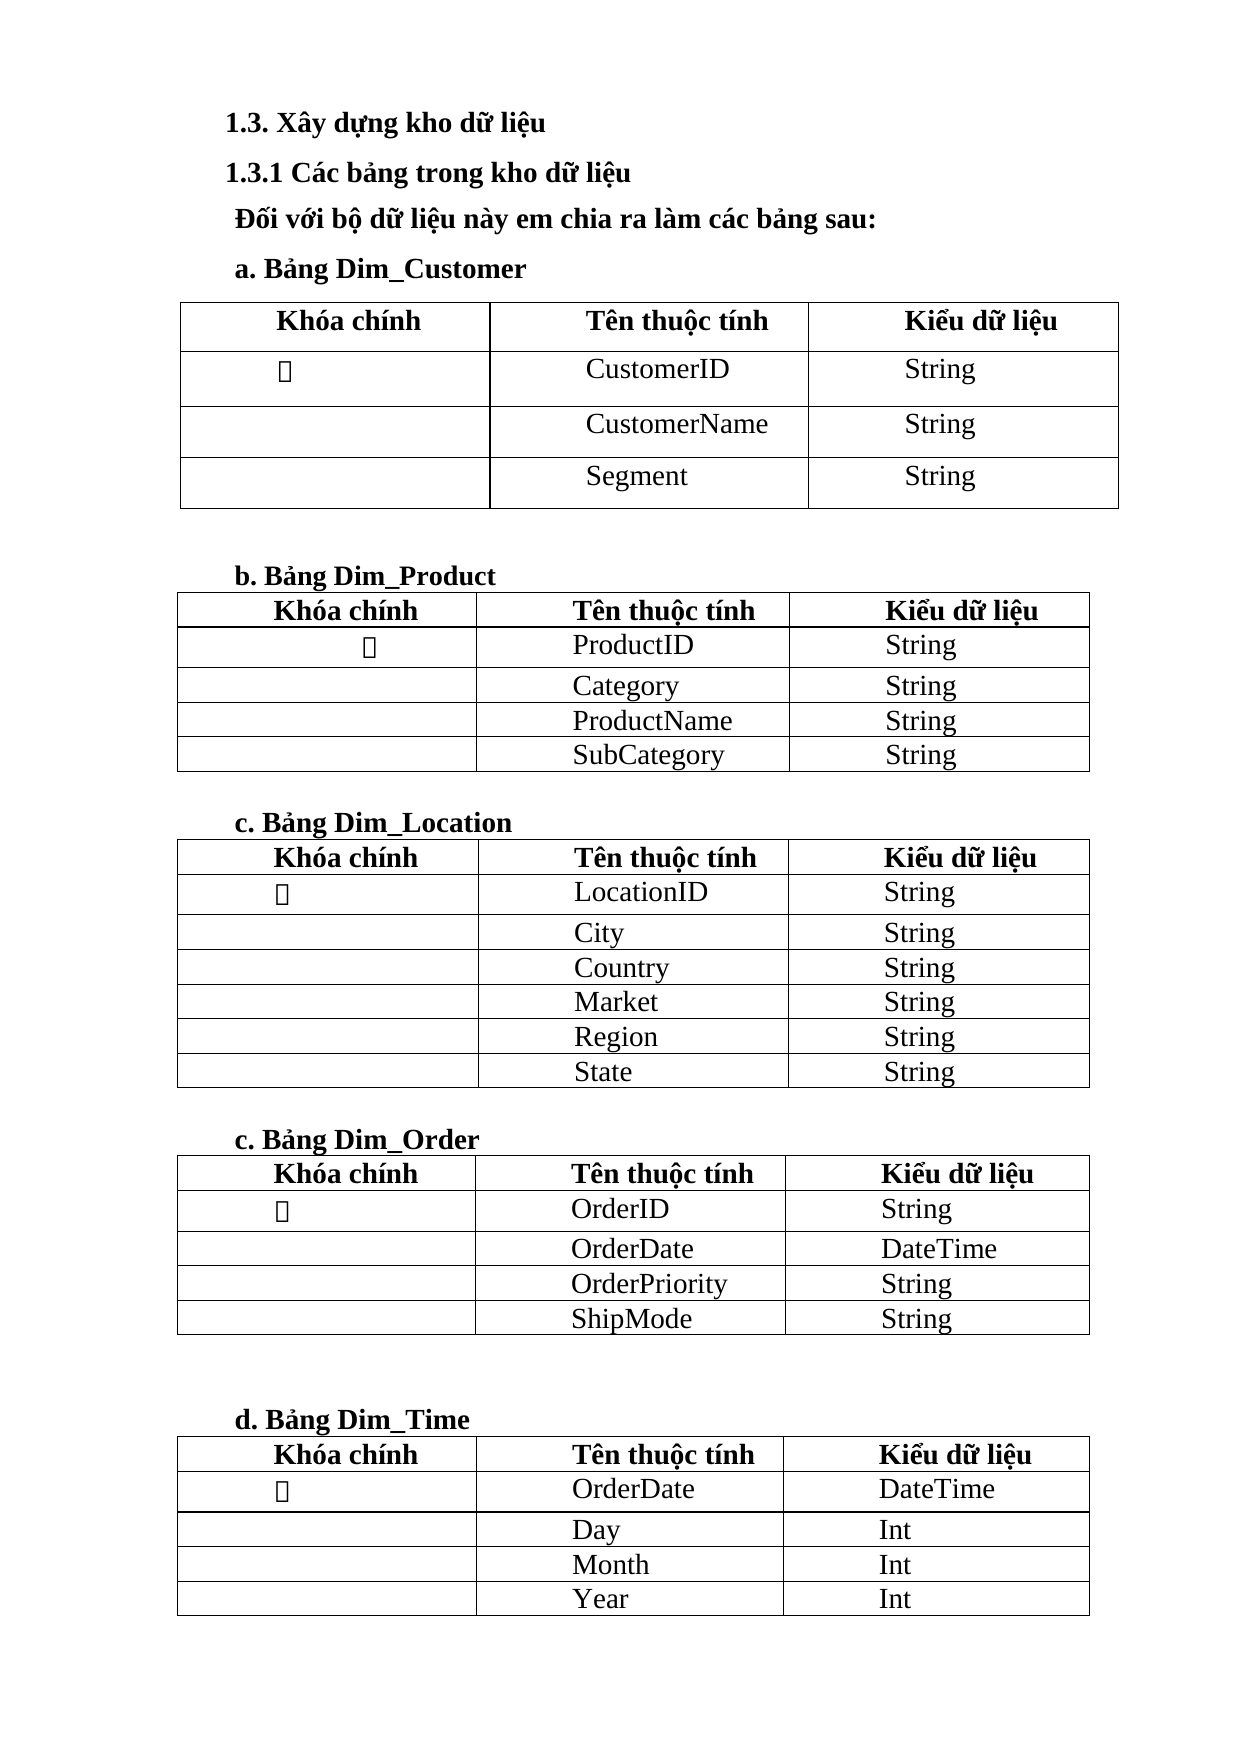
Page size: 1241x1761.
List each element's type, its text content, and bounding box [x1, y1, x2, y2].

table_cell CustomerName [491, 407, 808, 457]
table_cell [178, 1301, 475, 1334]
table_header Kiểu dữ liệu [784, 1437, 1089, 1471]
text a. Bảng Dim_Customer [234, 251, 1090, 285]
table_cell OrderID [476, 1191, 785, 1231]
table_cell [178, 1513, 476, 1546]
table_cell [178, 1232, 475, 1265]
table_cell [181, 407, 489, 457]
table_cell Int [784, 1582, 1089, 1615]
table_cell String [790, 737, 1089, 771]
text Đối với bộ dữ liệu này em chia ra làm các bảng sau: [234, 201, 1090, 234]
table_cell 🔑 [181, 352, 489, 406]
table_cell String [789, 985, 1089, 1018]
table_cell String [786, 1266, 1089, 1300]
table_cell OrderDate [477, 1472, 783, 1511]
table_cell String [786, 1301, 1089, 1334]
table_header Tên thuộc tính [491, 303, 808, 351]
table_cell String [790, 668, 1089, 702]
table_cell 🔑 [178, 628, 476, 667]
table_cell State [479, 1054, 788, 1087]
subtitle 1.3. Xây dựng kho dữ liệu [225, 105, 1090, 138]
table_cell [178, 915, 478, 949]
table_cell [178, 737, 476, 771]
table_cell [181, 458, 489, 508]
table_cell String [809, 407, 1118, 457]
table_cell Int [784, 1513, 1089, 1546]
table_cell [178, 985, 478, 1018]
table_cell OrderDate [476, 1232, 785, 1265]
table_cell String [789, 1054, 1089, 1087]
table_cell [178, 1019, 478, 1053]
table_cell ProductName [477, 703, 789, 736]
table_header Tên thuộc tính [477, 593, 789, 626]
text c. Bảng Dim_Location [234, 805, 1090, 839]
table_cell OrderPriority [476, 1266, 785, 1300]
table_cell ProductID [477, 628, 789, 667]
table_cell String [809, 458, 1118, 508]
text c. Bảng Dim_Order [234, 1122, 1090, 1155]
table_header Kiểu dữ liệu [789, 840, 1089, 873]
table_cell Int [784, 1547, 1089, 1581]
table_cell Segment [491, 458, 808, 508]
table_header Khóa chính [178, 593, 476, 626]
table_cell String [789, 875, 1089, 914]
table_cell String [789, 1019, 1089, 1053]
subtitle 1.3.1 Các bảng trong kho dữ liệu [225, 155, 1090, 188]
table_header Kiểu dữ liệu [790, 593, 1089, 626]
table_cell City [479, 915, 788, 949]
table_cell String [790, 703, 1089, 736]
table_header Tên thuộc tính [476, 1156, 785, 1190]
table_cell [178, 1582, 476, 1615]
table_cell [178, 703, 476, 736]
table_cell Year [477, 1582, 783, 1615]
table_cell [178, 1547, 476, 1581]
table_cell ShipMode [476, 1301, 785, 1334]
table_header Khóa chính [178, 1156, 475, 1190]
table_cell String [809, 352, 1118, 406]
table_cell [178, 950, 478, 983]
table_cell Country [479, 950, 788, 983]
table_header Khóa chính [178, 1437, 476, 1471]
table_cell DateTime [784, 1472, 1089, 1511]
table_cell Day [477, 1513, 783, 1546]
table_cell Market [479, 985, 788, 1018]
table_cell SubCategory [477, 737, 789, 771]
table_cell [178, 668, 476, 702]
table_header Tên thuộc tính [477, 1437, 783, 1471]
table_cell String [786, 1191, 1089, 1231]
table_cell LocationID [479, 875, 788, 914]
table_cell String [789, 915, 1089, 949]
table_cell String [790, 628, 1089, 667]
table_cell DateTime [786, 1232, 1089, 1265]
table_cell Month [477, 1547, 783, 1581]
table_cell [178, 1266, 475, 1300]
table_cell 🔑 [178, 1191, 475, 1231]
table_cell CustomerID [491, 352, 808, 406]
table_cell 🔑 [178, 1472, 476, 1511]
table_header Kiểu dữ liệu [786, 1156, 1089, 1190]
table_header Khóa chính [178, 840, 478, 873]
table_header Kiểu dữ liệu [809, 303, 1118, 351]
table_header Khóa chính [181, 303, 489, 351]
text d. Bảng Dim_Time [234, 1402, 1090, 1436]
table_header Tên thuộc tính [479, 840, 788, 873]
table_cell Region [479, 1019, 788, 1053]
table_cell Category [477, 668, 789, 702]
table_cell 🔑 [178, 875, 478, 914]
text b. Bảng Dim_Product [234, 559, 1090, 592]
table_cell [178, 1054, 478, 1087]
table_cell String [789, 950, 1089, 983]
